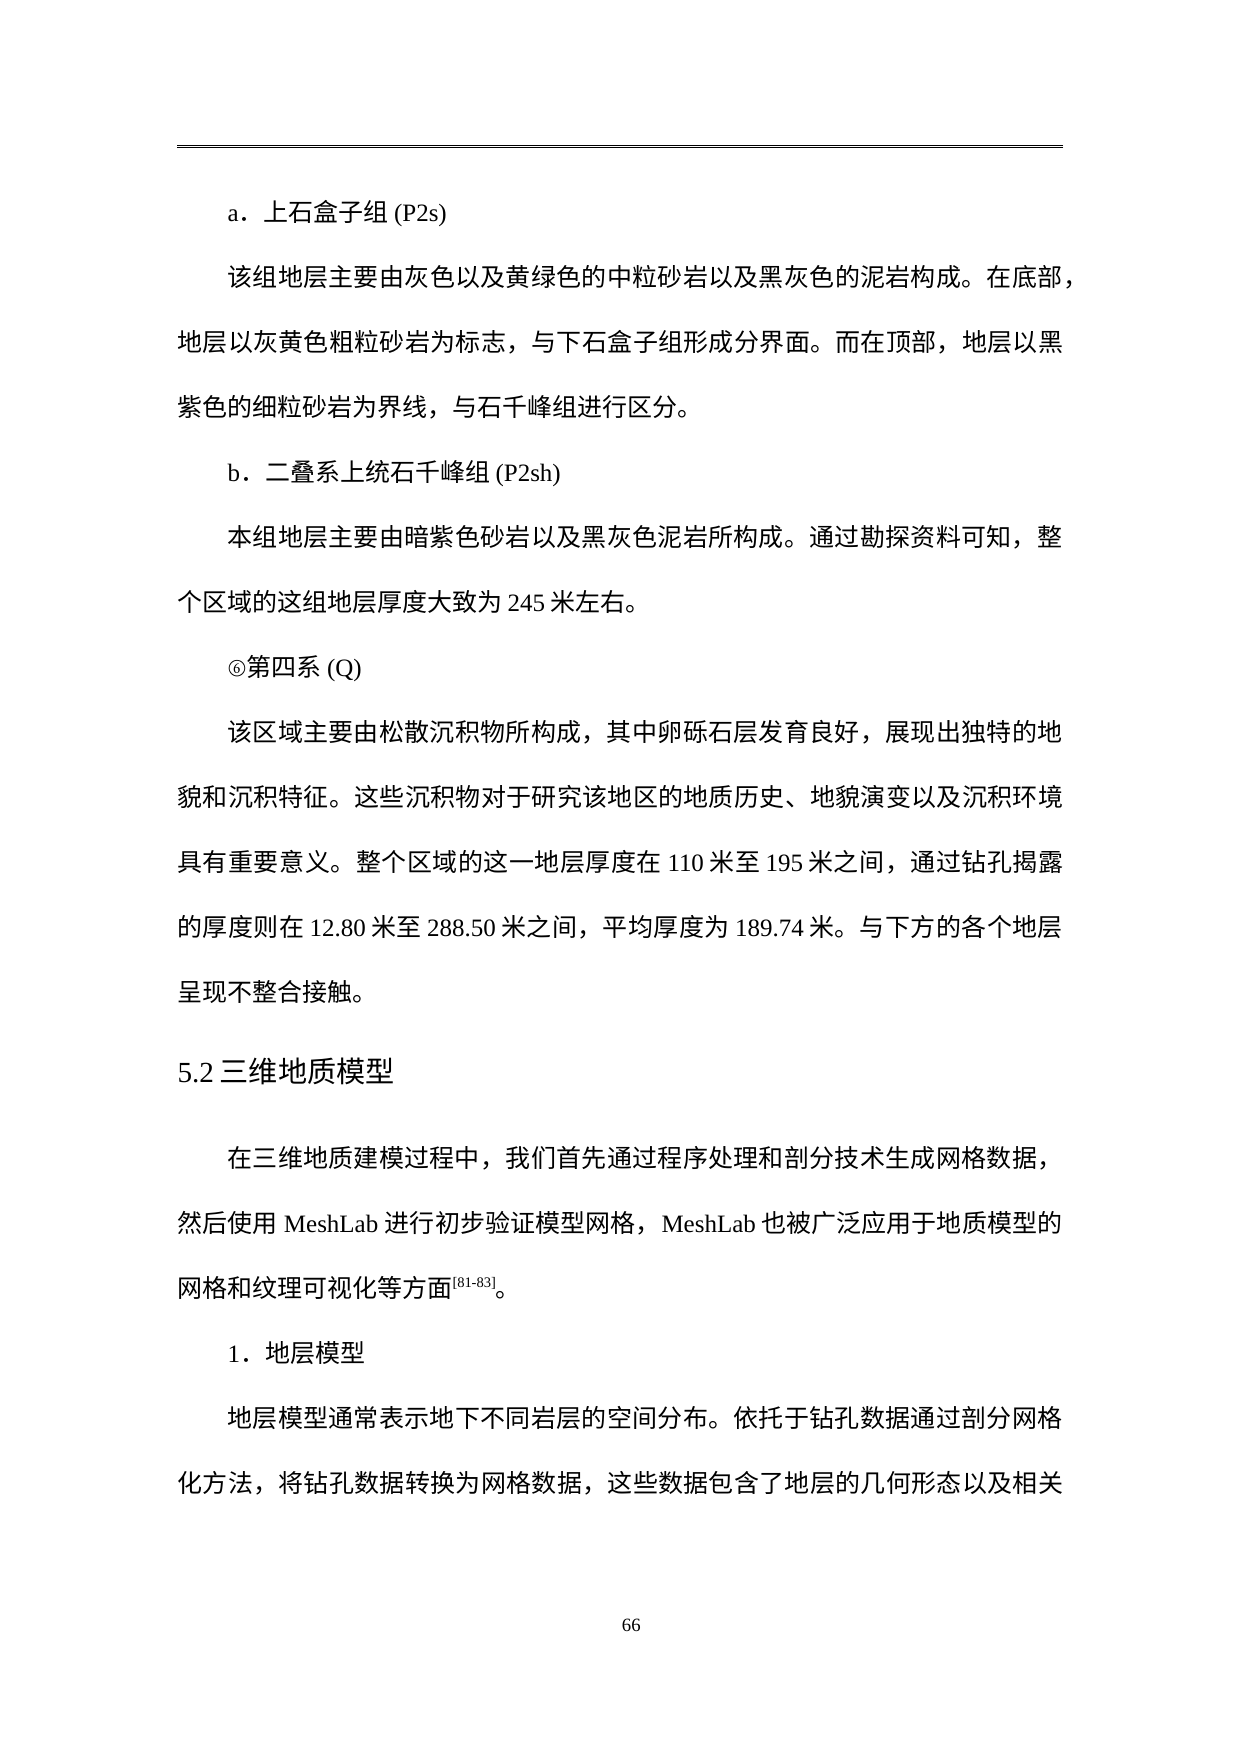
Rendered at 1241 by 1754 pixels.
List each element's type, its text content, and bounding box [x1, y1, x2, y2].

text b．二叠系上统石千峰组 (P2sh) [177, 438, 1063, 503]
text 本组地层主要由暗紫色砂岩以及黑灰色泥岩所构成。通过勘探资料可知，整个区域的这组地层厚度大致为245米左右。 [177, 503, 1063, 633]
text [177, 1384, 1063, 1514]
text 1．地层模型 [177, 1319, 1063, 1384]
text 5.2三维地质模型 [177, 1048, 1063, 1091]
text ⑥第四系 (Q) [177, 633, 1063, 698]
text 该组地层主要由灰色以及黄绿色的中粒砂岩以及黑灰色的泥岩构成。在底部，地层以灰黄色粗粒砂岩为标志，与下石盒子组形成分界面。而在顶部，地层以黑紫色的细粒砂岩为界线，与石千峰组进行区分。 [177, 243, 1063, 438]
text a．上石盒子组 (P2s) [177, 178, 1063, 243]
text 在三维地质建模过程中，我们首先通过程序处理和剖分技术生成网格数据，然后使用 MeshLab 进行初步验证模型网格，MeshLab也被广泛应用于地质模型的网格和纹理可视化等方面[81-83]。 [177, 1124, 1063, 1319]
text 该区域主要由松散沉积物所构成，其中卵砾石层发育良好，展现出独特的地貌和沉积特征。这些沉积物对于研究该地区的地质历史、地貌演变以及沉积环境具有重要意义。整个区域的这一地层厚度在110米至195米之间，通过钻孔揭露的厚度则在12.80米至288.50米之间，平均厚度为189.74米。与下方的各个地层呈现不整合接触。 [177, 698, 1063, 1023]
